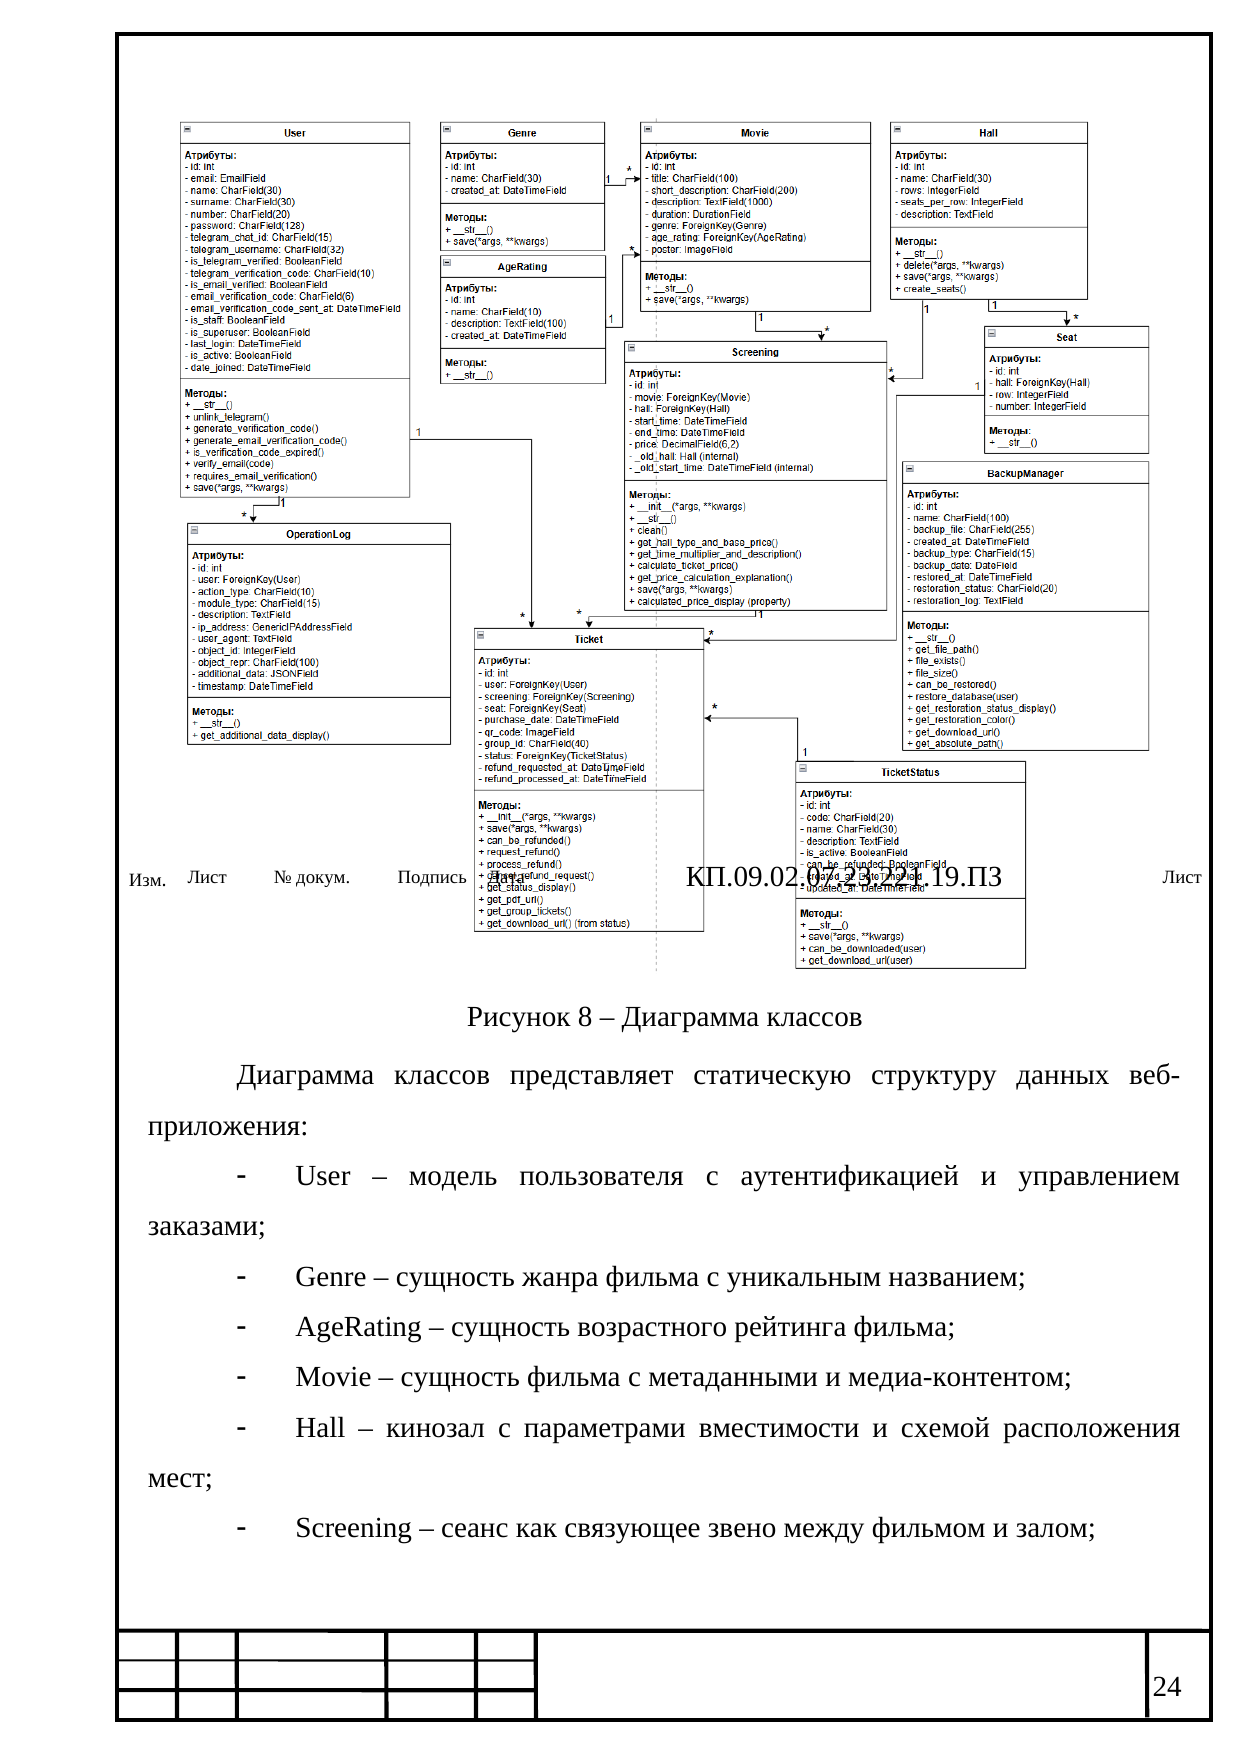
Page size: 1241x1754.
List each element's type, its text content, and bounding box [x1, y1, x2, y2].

text Диаграмма классов представляет статическую структуру данных веб-приложения: [148, 1057, 1181, 1141]
text Рисунок 8 – Диаграмма классов [148, 999, 1181, 1032]
list User – модель пользователя с аутентификацией и управлением заказами; [148, 1158, 1181, 1242]
list AgeRating – сущность возрастного рейтинга фильма; [148, 1309, 1181, 1343]
list Hall – кинозал с параметрами вместимости и схемой расположения мест; [148, 1410, 1181, 1494]
list Movie – сущность фильма с метаданными и медиа-контентом; [148, 1359, 1181, 1393]
list Screening – сеанс как связующее звено между фильмом и залом; [148, 1511, 1181, 1544]
picture [176, 118, 1153, 974]
list Genre – сущность жанра фильма с уникальным названием; [148, 1259, 1181, 1292]
